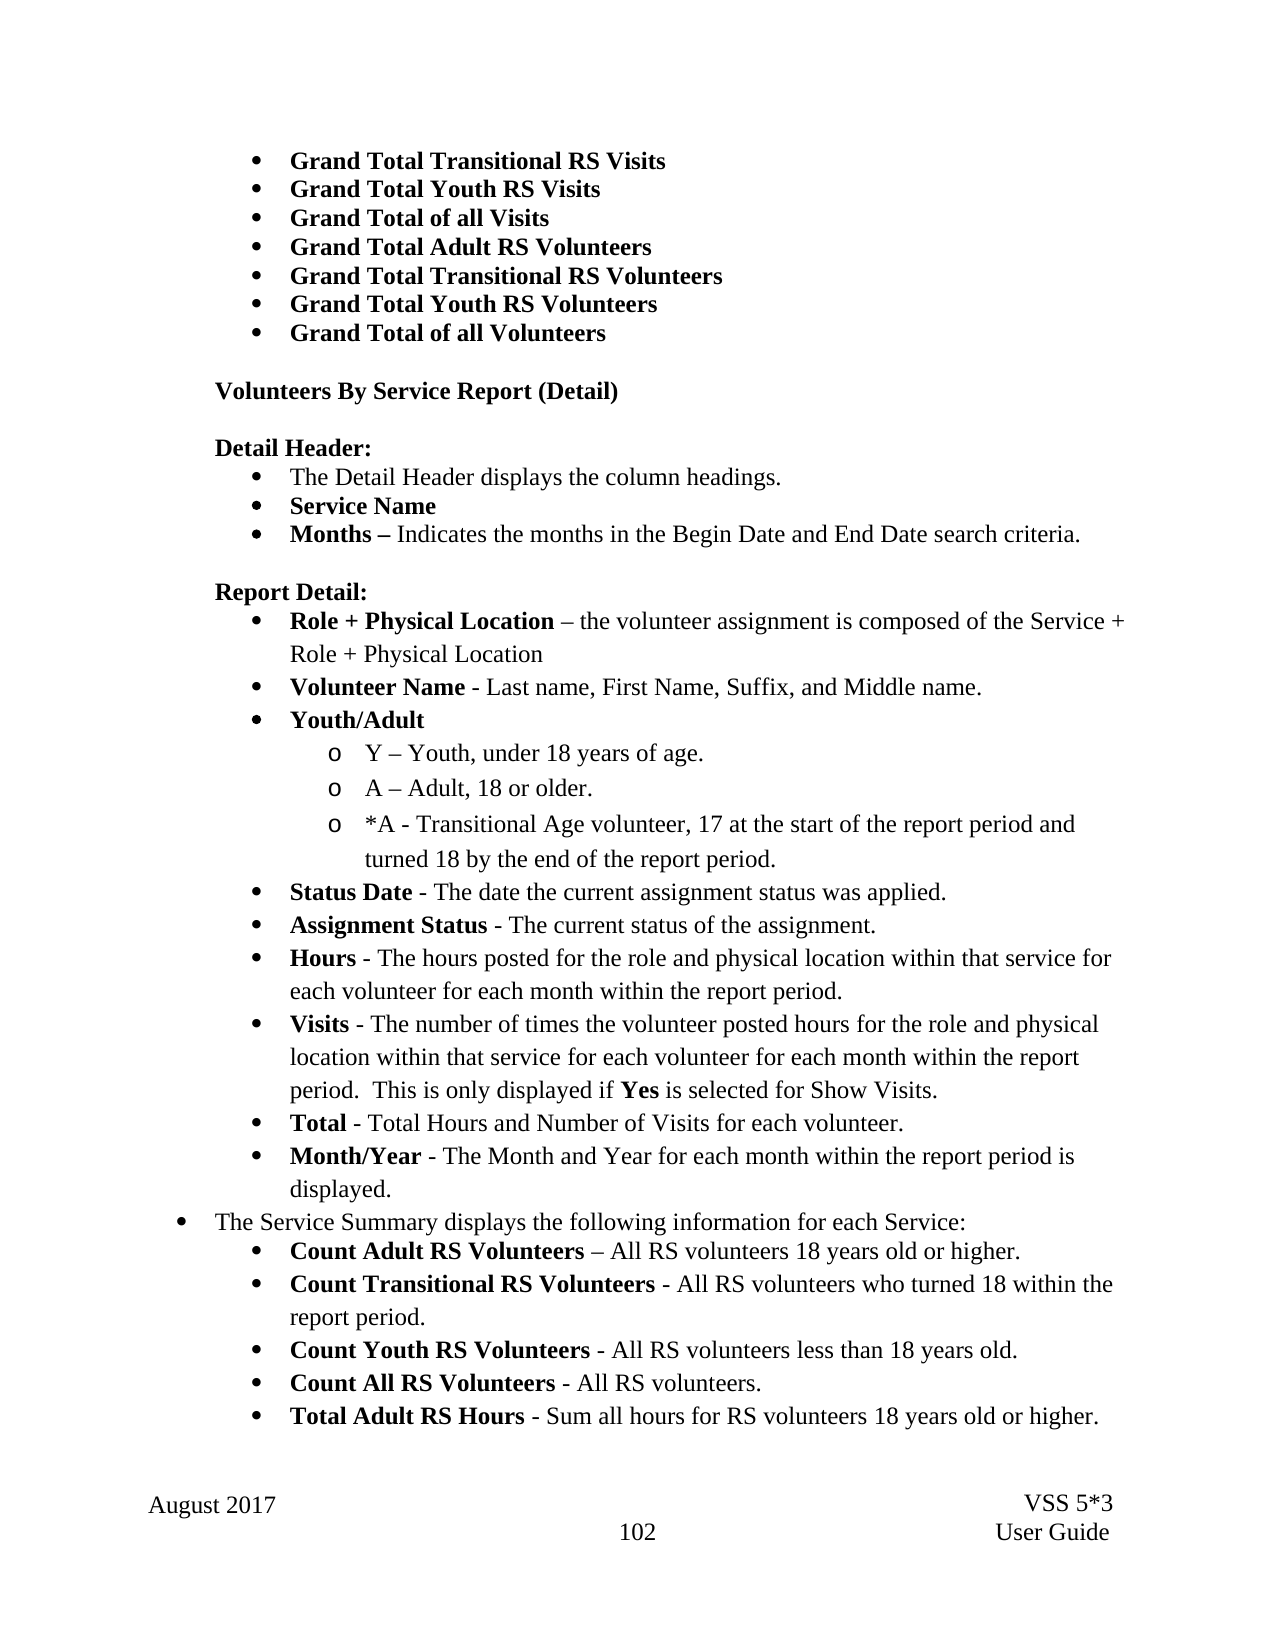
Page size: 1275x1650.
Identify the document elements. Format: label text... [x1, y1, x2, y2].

list Assignment Status - The current status of the assignment. [252, 910, 1127, 939]
list Count Adult RS Volunteers – All RS volunteers 18 years old or higher. [252, 1236, 1127, 1264]
text Report Detail: [214, 577, 1137, 606]
list Volunteer Name - Last name, First Name, Suffix, and Middle name. [252, 672, 1127, 701]
list Visits - The number of times the volunteer posted hours for the role and physical location within that service for each volunteer for each month within the report period. This is only displayed if Yes is selected for Show Visits. [252, 1009, 1127, 1104]
list A – Adult, 18 or older. [327, 773, 1127, 804]
list The Detail Header displays the column headings. [252, 462, 1137, 491]
list Status Date - The date the current assignment status was applied. [252, 877, 1127, 906]
list Month/Year - The Month and Year for each month within the report period is displayed. [252, 1141, 1127, 1203]
text Volunteers By Service Report (Detail) [214, 376, 1137, 404]
list Grand Total of all Visits [252, 203, 1137, 232]
list Grand Total of all Volunteers [252, 318, 1137, 347]
list Total - Total Hours and Number of Visits for each volunteer. [252, 1108, 1127, 1137]
text Detail Header: [139, 433, 1137, 462]
list Total Adult RS Hours - Sum all hours for RS volunteers 18 years old or higher. [252, 1401, 1127, 1430]
list Grand Total Transitional RS Volunteers [252, 261, 1137, 289]
list Grand Total Youth RS Volunteers [252, 289, 1137, 318]
list Count All RS Volunteers - All RS volunteers. [252, 1368, 1127, 1397]
list Y – Youth, under 18 years of age. [327, 738, 1127, 769]
list Months – Indicates the months in the Begin Date and End Date search criteria. [252, 519, 1137, 548]
list Count Transitional RS Volunteers - All RS volunteers who turned 18 within the report period. [252, 1269, 1127, 1331]
list Count Youth RS Volunteers - All RS volunteers less than 18 years old. [252, 1335, 1127, 1364]
list Service Name [252, 491, 1137, 519]
list *A - Transitional Age volunteer, 17 at the start of the report period and turned 18 by the end of the report period. [327, 809, 1127, 873]
list Grand Total Adult RS Volunteers [252, 232, 1137, 261]
list Grand Total Youth RS Visits [252, 174, 1137, 203]
list The Service Summary displays the following information for each Service: [177, 1207, 1137, 1236]
list Hours - The hours posted for the role and physical location within that service for each volunteer for each month within the report period. [252, 943, 1127, 1005]
list Grand Total Transitional RS Visits [252, 146, 1137, 174]
list Youth/Adult [252, 705, 1127, 734]
list Role + Physical Location – the volunteer assignment is composed of the Service + Role + Physical Location [252, 606, 1127, 668]
